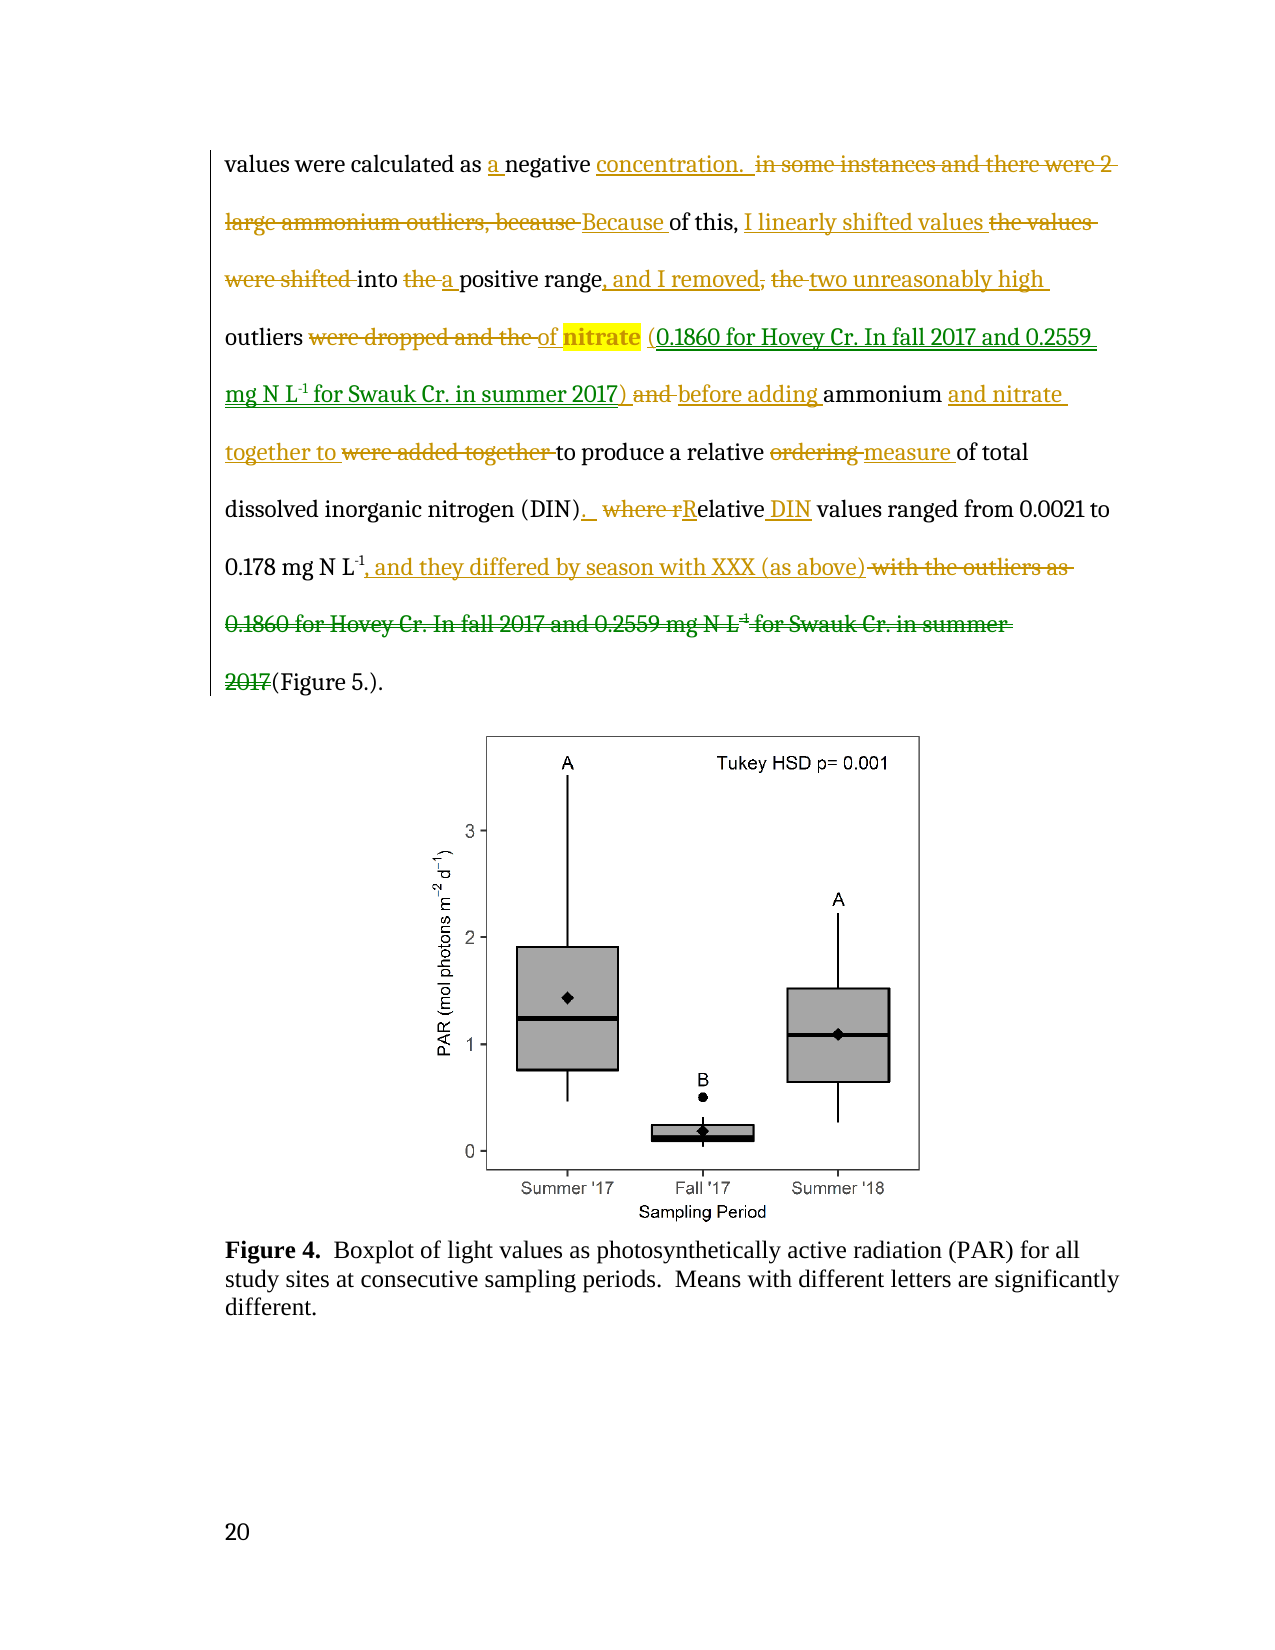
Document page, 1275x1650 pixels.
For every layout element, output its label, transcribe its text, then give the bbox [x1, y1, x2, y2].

picture [420, 725, 930, 1235]
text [225, 150, 1125, 696]
text Figure 4. Boxplot of light values as photosynthetically active radiation (PAR) for all study sites at consecutive sampling periods. Means with different letters are significantly different. [225, 1235, 1125, 1321]
